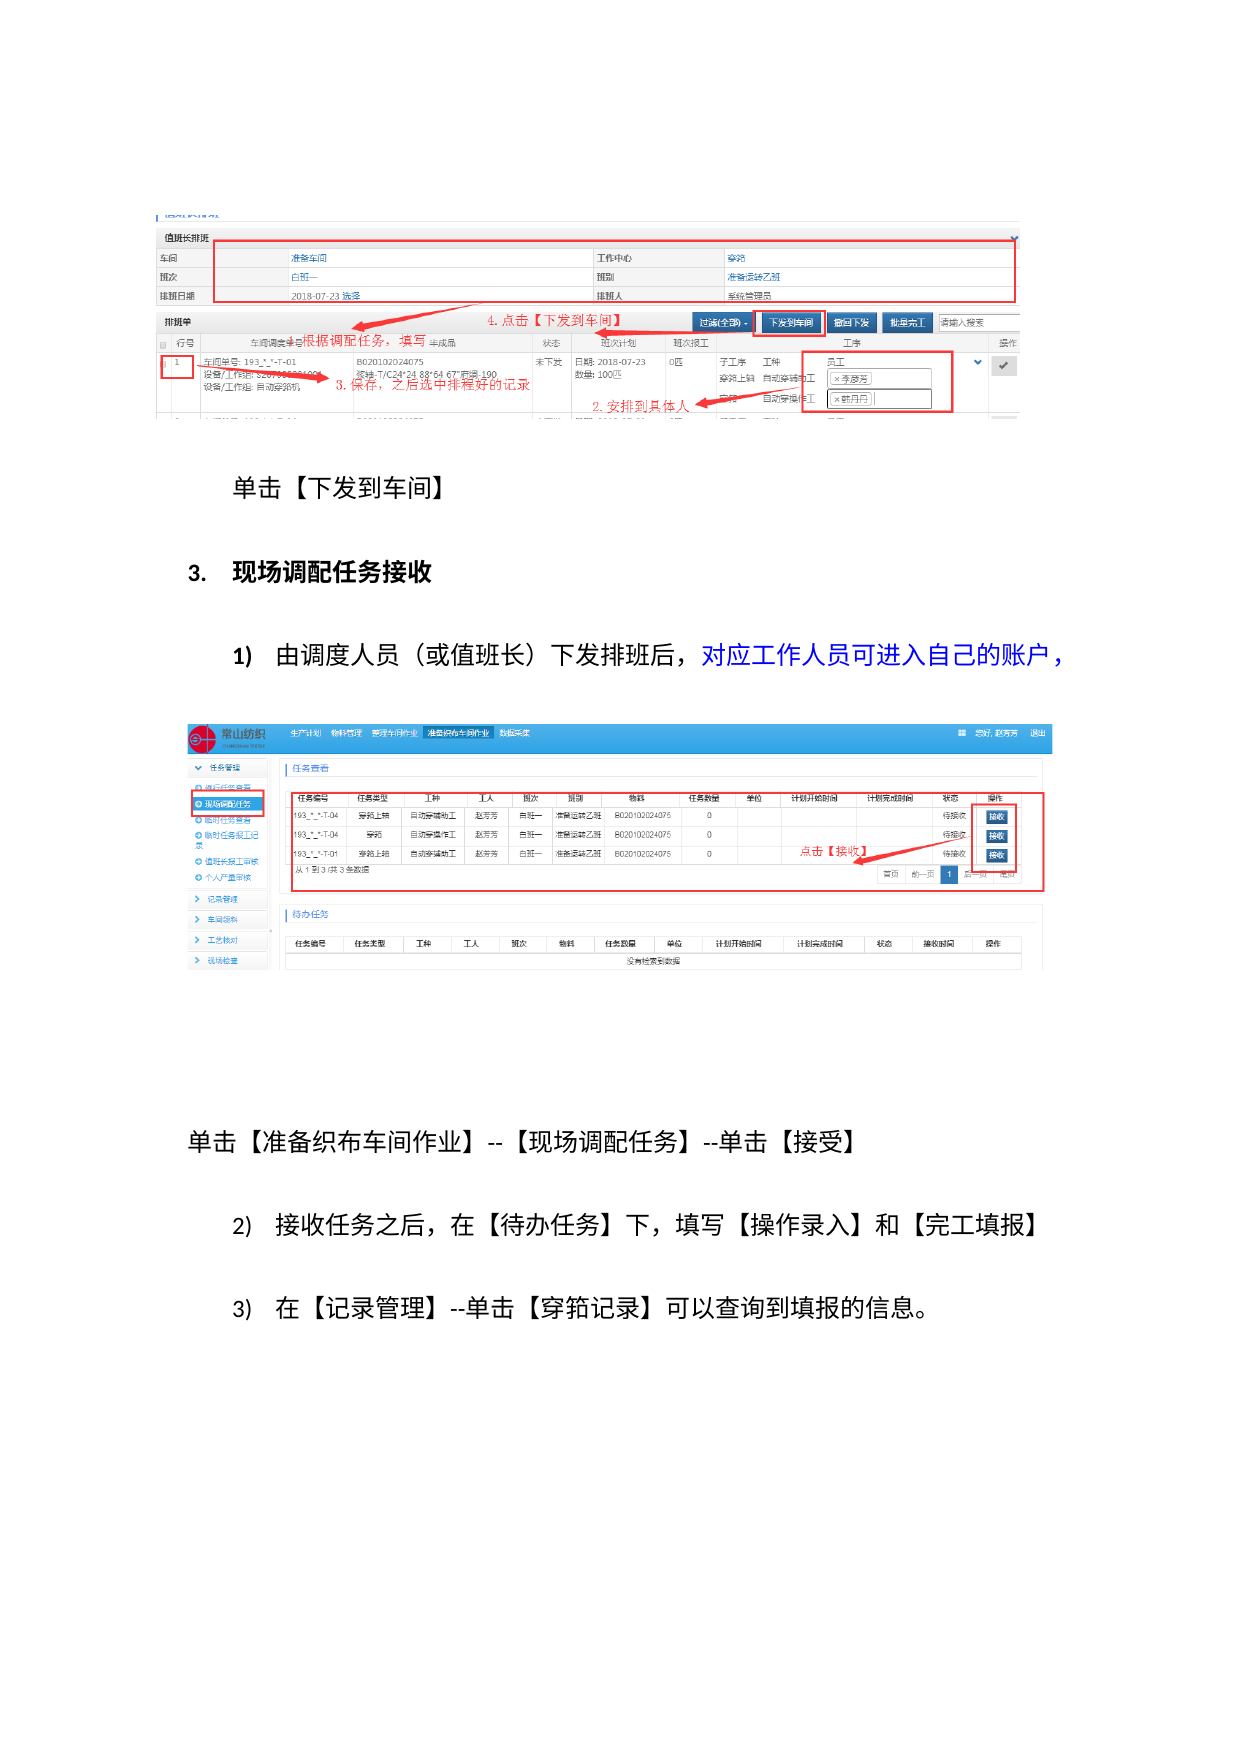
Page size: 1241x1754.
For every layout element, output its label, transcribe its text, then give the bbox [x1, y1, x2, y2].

picture [155, 215, 1020, 419]
list 由调度人员（或值班长）下发排班后，对应工作人员可进入自己的账户，单击【准备织布车间作业】--【现场调配任务】--单击【接受】 [187, 970, 1053, 1173]
list 在【记录管理】--单击【穿筘记录】可以查询到填报的信息。 [187, 1274, 1053, 1339]
list 由调度人员（或值班长）下发排班后，对应工作人员可进入自己的账户，单击【准备织布车间作业】--【现场调配任务】--单击【接受】 [187, 621, 1053, 724]
list 接收任务之后，在【待办任务】下，填写【操作录入】和【完工填报】 [187, 1191, 1053, 1256]
list 现场调配任务接收 [187, 538, 1053, 603]
picture [187, 724, 1053, 970]
